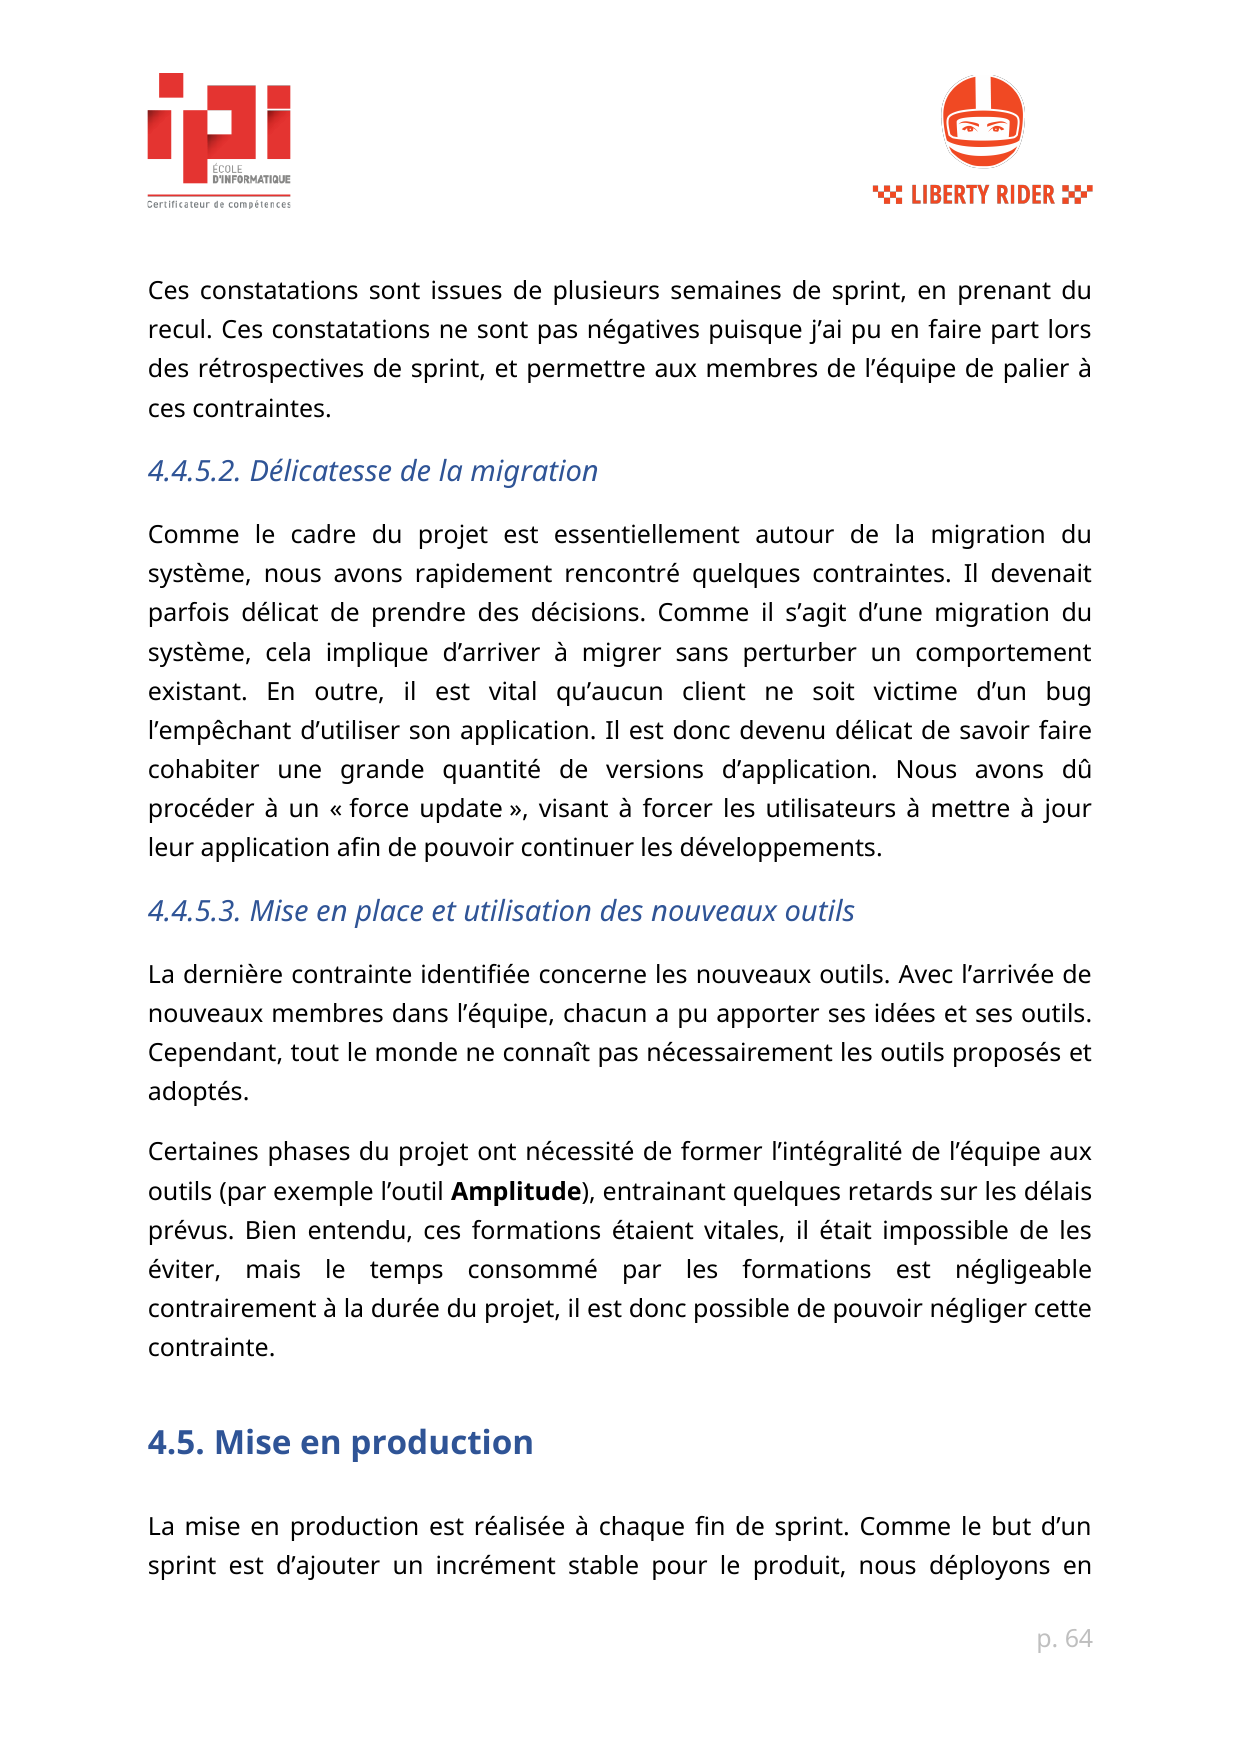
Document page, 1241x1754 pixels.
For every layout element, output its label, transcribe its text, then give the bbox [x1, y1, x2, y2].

text Comme le cadre du projet est essentiellement autour de la migration du système, nous avons rapidement rencontré quelques contraintes. Il devenait parfois délicat de prendre des décisions. Comme il s’agit d’une migration du système, cela implique d’arriver à migrer sans perturber un comportement existant. En outre, il est vital qu’aucun client ne soit victime d’un bug l’empêchant d’utiliser son application. Il est donc devenu délicat de savoir faire cohabiter une grande quantité de versions d’application. Nous avons dû procéder à un « force update », visant à forcer les utilisateurs à mettre à jour leur application afin de pouvoir continuer les développements. [148, 517, 1093, 864]
subtitle Délicatesse de la migration [148, 450, 1093, 490]
picture [147, 73, 291, 209]
subtitle Mise en place et utilisation des nouveaux outils [148, 890, 1093, 930]
text Ces constatations sont issues de plusieurs semaines de sprint, en prenant du recul. Ces constatations ne sont pas négatives puisque j’ai pu en faire part lors des rétrospectives de sprint, et permettre aux membres de l’équipe de palier à ces contraintes. [148, 273, 1093, 424]
text La dernière contrainte identifiée concerne les nouveaux outils. Avec l’arrivée de nouveaux membres dans l’équipe, chacun a pu apporter ses idées et ses outils. Cependant, tout le monde ne connaît pas nécessairement les outils proposés et adoptés. [148, 956, 1093, 1108]
picture [872, 75, 1093, 209]
text Certaines phases du projet ont nécessité de former l’intégralité de l’équipe aux outils (par exemple l’outil Amplitude), entrainant quelques retards sur les délais prévus. Bien entendu, ces formations étaient vitales, il était impossible de les éviter, mais le temps consommé par les formations est négligeable contrairement à la durée du projet, il est donc possible de pouvoir négliger cette contrainte. [148, 1134, 1093, 1364]
subtitle Mise en production [148, 1419, 1093, 1464]
